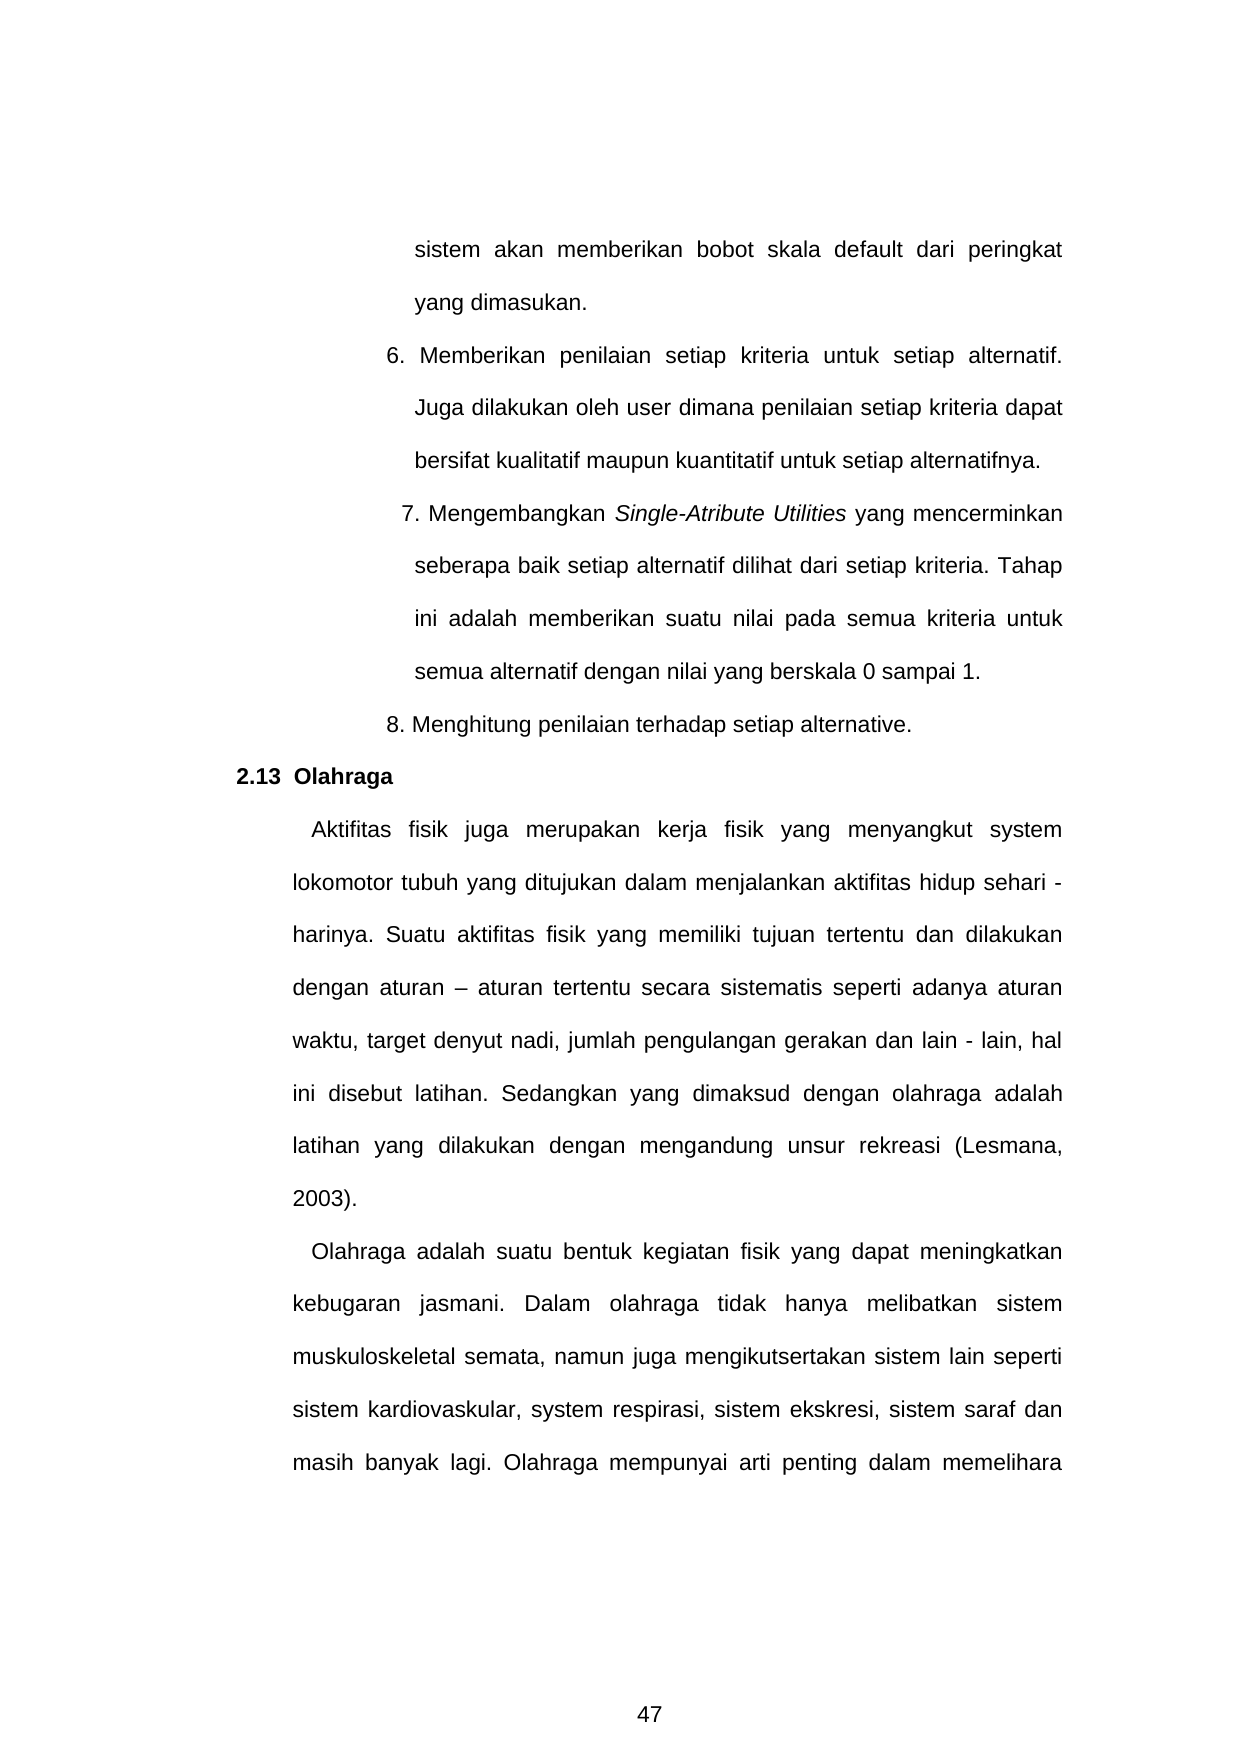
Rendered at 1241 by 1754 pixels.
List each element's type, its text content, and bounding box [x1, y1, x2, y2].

text 6. Memberikan penilaian setiap kriteria untuk setiap alternatif. Juga dilakukan oleh user dimana penilaian setiap kriteria dapat bersifat kualitatif maupun kuantitatif untuk setiap alternatifnya. [386, 342, 1063, 473]
text Aktifitas fisik juga merupakan kerja fisik yang menyangkut system lokomotor tubuh yang ditujukan dalam menjalankan aktifitas hidup sehari - harinya. Suatu aktifitas fisik yang memiliki tujuan tertentu dan dilakukan dengan aturan – aturan tertentu secara sistematis seperti adanya aturan waktu, target denyut nadi, jumlah pengulangan gerakan dan lain - lain, hal ini disebut latihan. Sedangkan yang dimaksud dengan olahraga adalah latihan yang dilakukan dengan mengandung unsur rekreasi (Lesmana, 2003). [236, 816, 1063, 1211]
text 8. Menghitung penilaian terhadap setiap alternative. [236, 711, 1063, 737]
text 2.13 Olahraga [236, 763, 1063, 790]
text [358, 236, 1063, 315]
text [236, 1238, 1063, 1475]
text 7. Mengembangkan Single-Atribute Utilities yang mencerminkan seberapa baik setiap alternatif dilihat dari setiap kriteria. Tahap ini adalah memberikan suatu nilai pada semua kriteria untuk semua alternatif dengan nilai yang berskala 0 sampai 1. [236, 500, 1063, 684]
